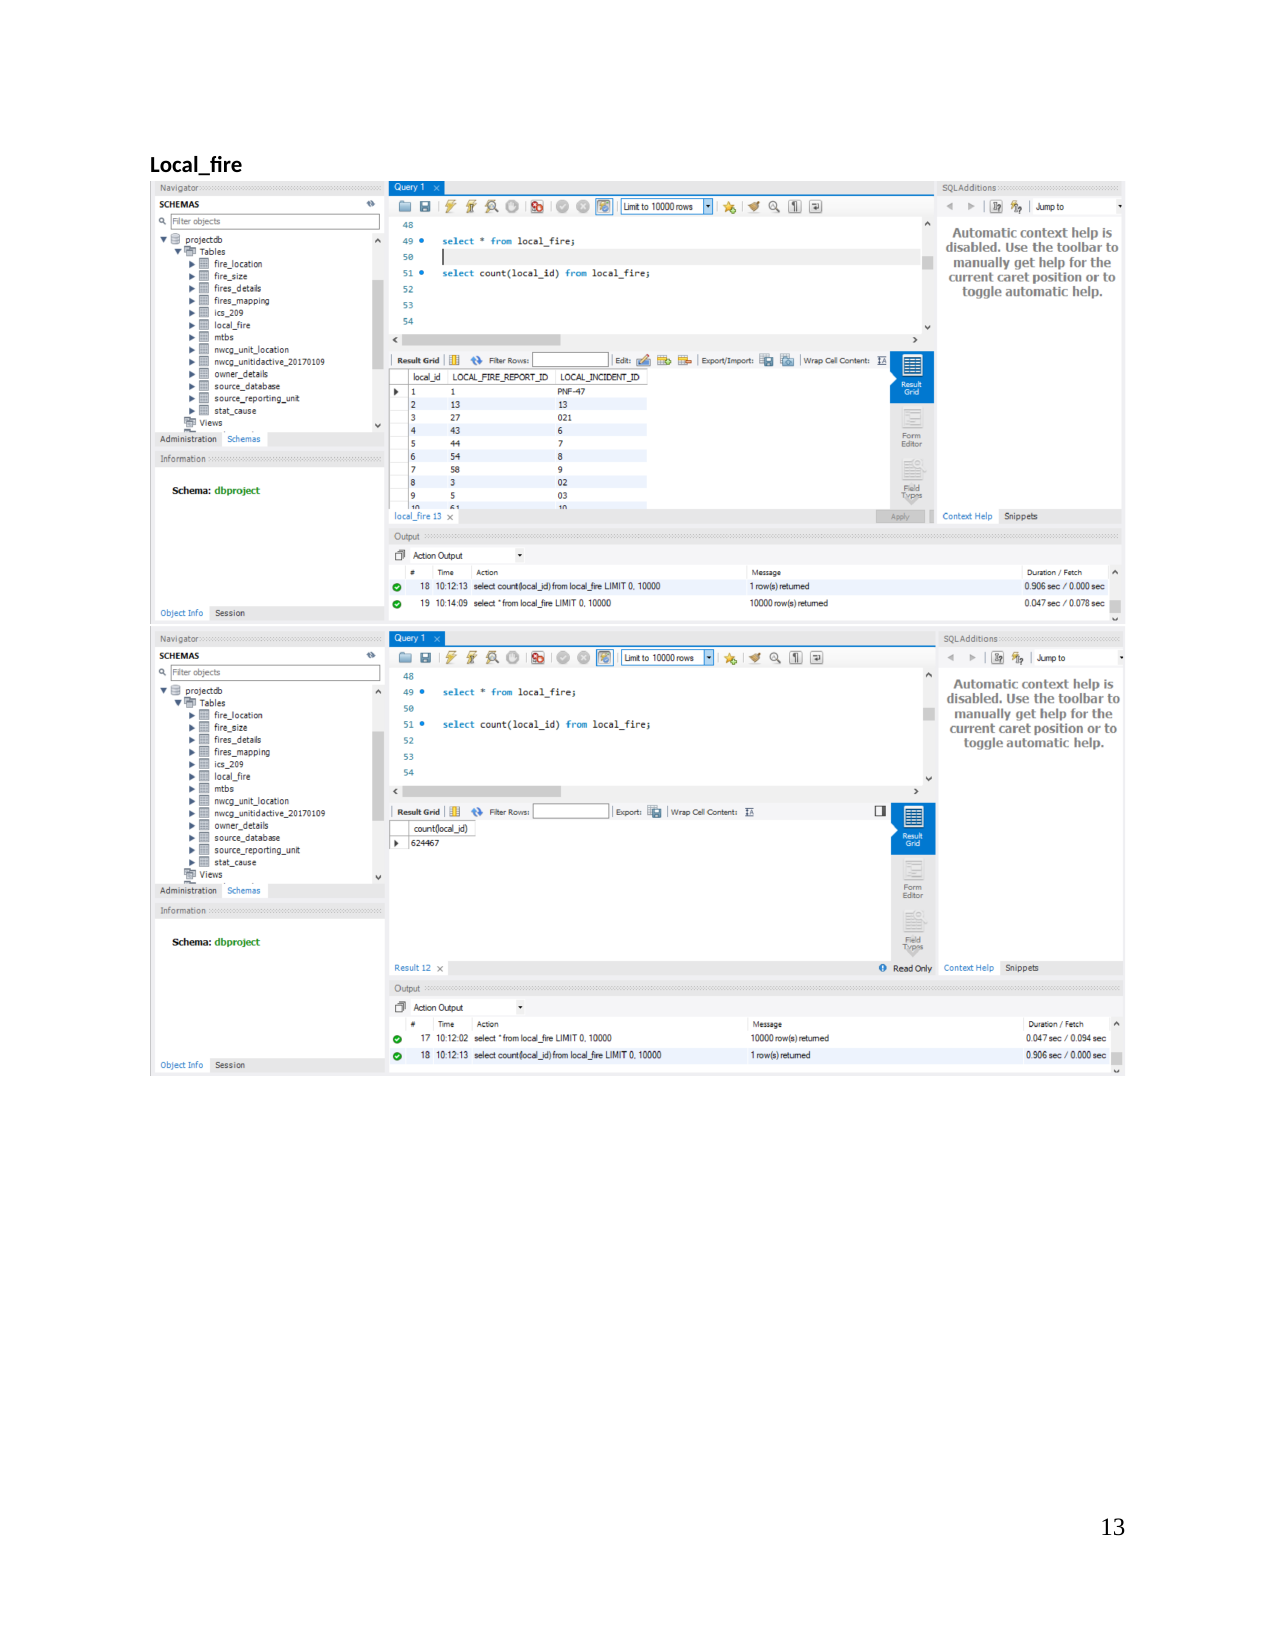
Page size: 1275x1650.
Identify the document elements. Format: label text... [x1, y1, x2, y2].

picture [150, 181, 1125, 624]
picture [150, 626, 1125, 1076]
subtitle Local_fire [150, 150, 1125, 181]
